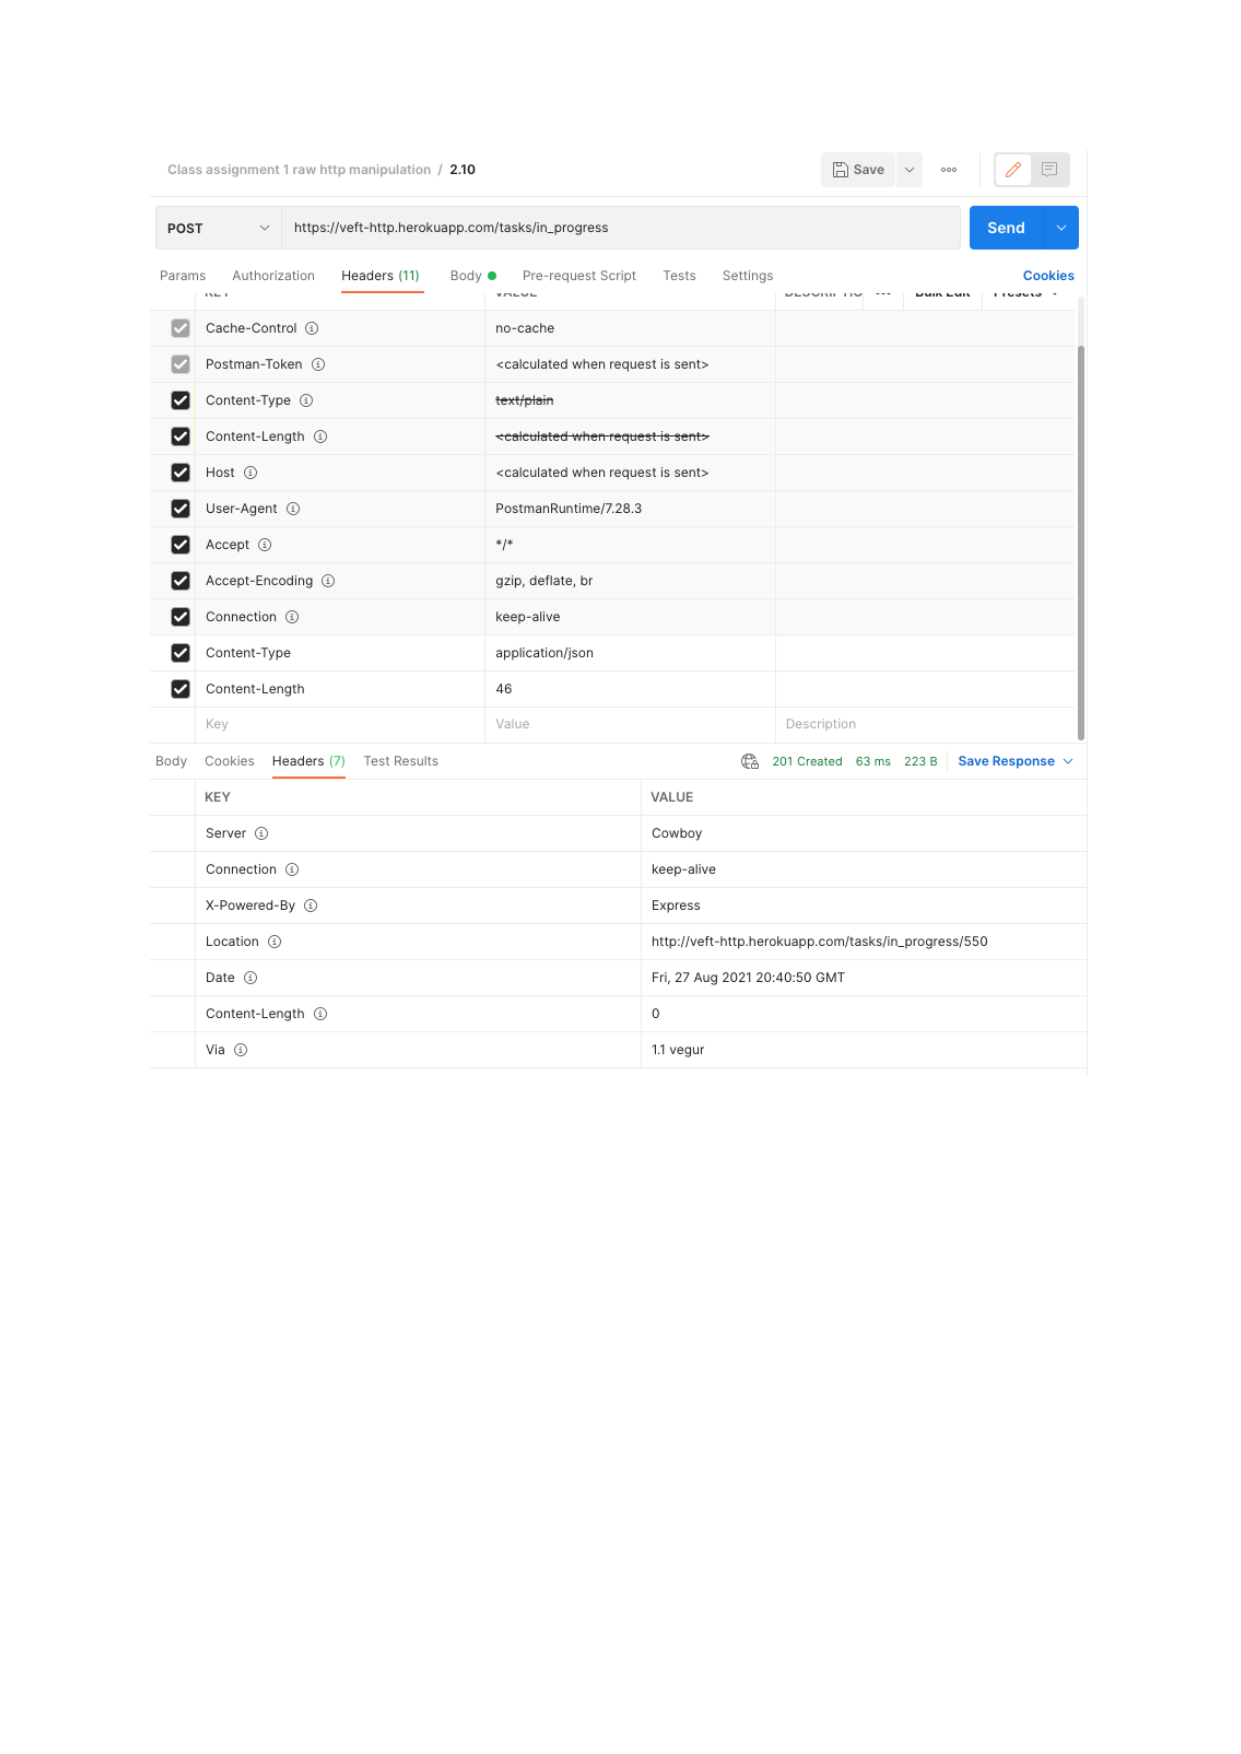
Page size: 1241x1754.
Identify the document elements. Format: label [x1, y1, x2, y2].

picture [150, 150, 1091, 1075]
